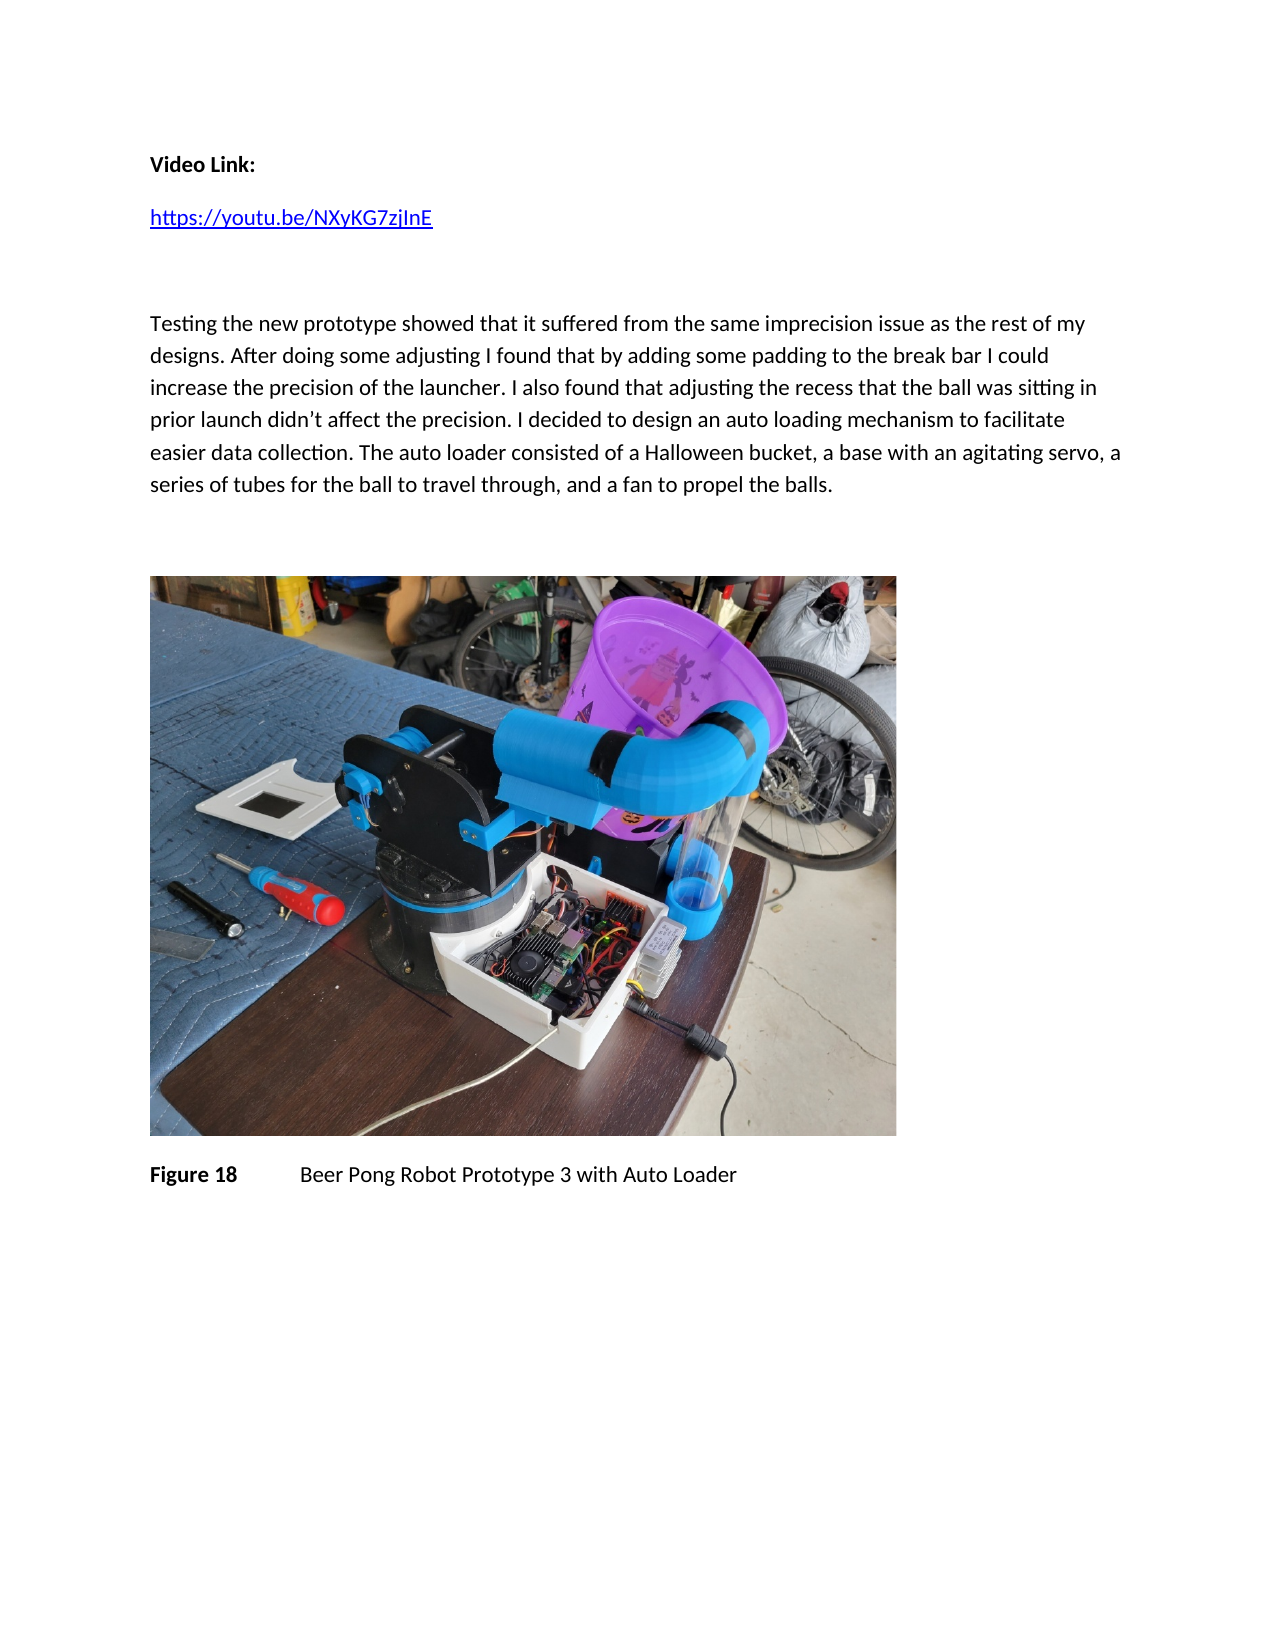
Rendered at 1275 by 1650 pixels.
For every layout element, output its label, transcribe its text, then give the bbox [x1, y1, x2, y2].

text Figure 18 Beer Pong Robot Prototype 3 with Auto Loader [150, 1161, 1125, 1188]
text Video Link: [150, 150, 1125, 178]
text Testing the new prototype showed that it suffered from the same imprecision issue as the rest of my designs. After doing some adjusting I found that by adding some padding to the break bar I could increase the precision of the launcher. I also found that adjusting the recess that the ball was sitting in prior launch didn’t affect the precision. I decided to design an auto loading mechanism to facilitate easier data collection. The auto loader consisted of a Halloween bucket, a base with an agitating servo, a series of tubes for the ball to travel through, and a fan to propel the balls. [150, 309, 1125, 498]
text https://youtu.be/NXyKG7zjInE [150, 203, 1125, 231]
picture [150, 576, 897, 1136]
